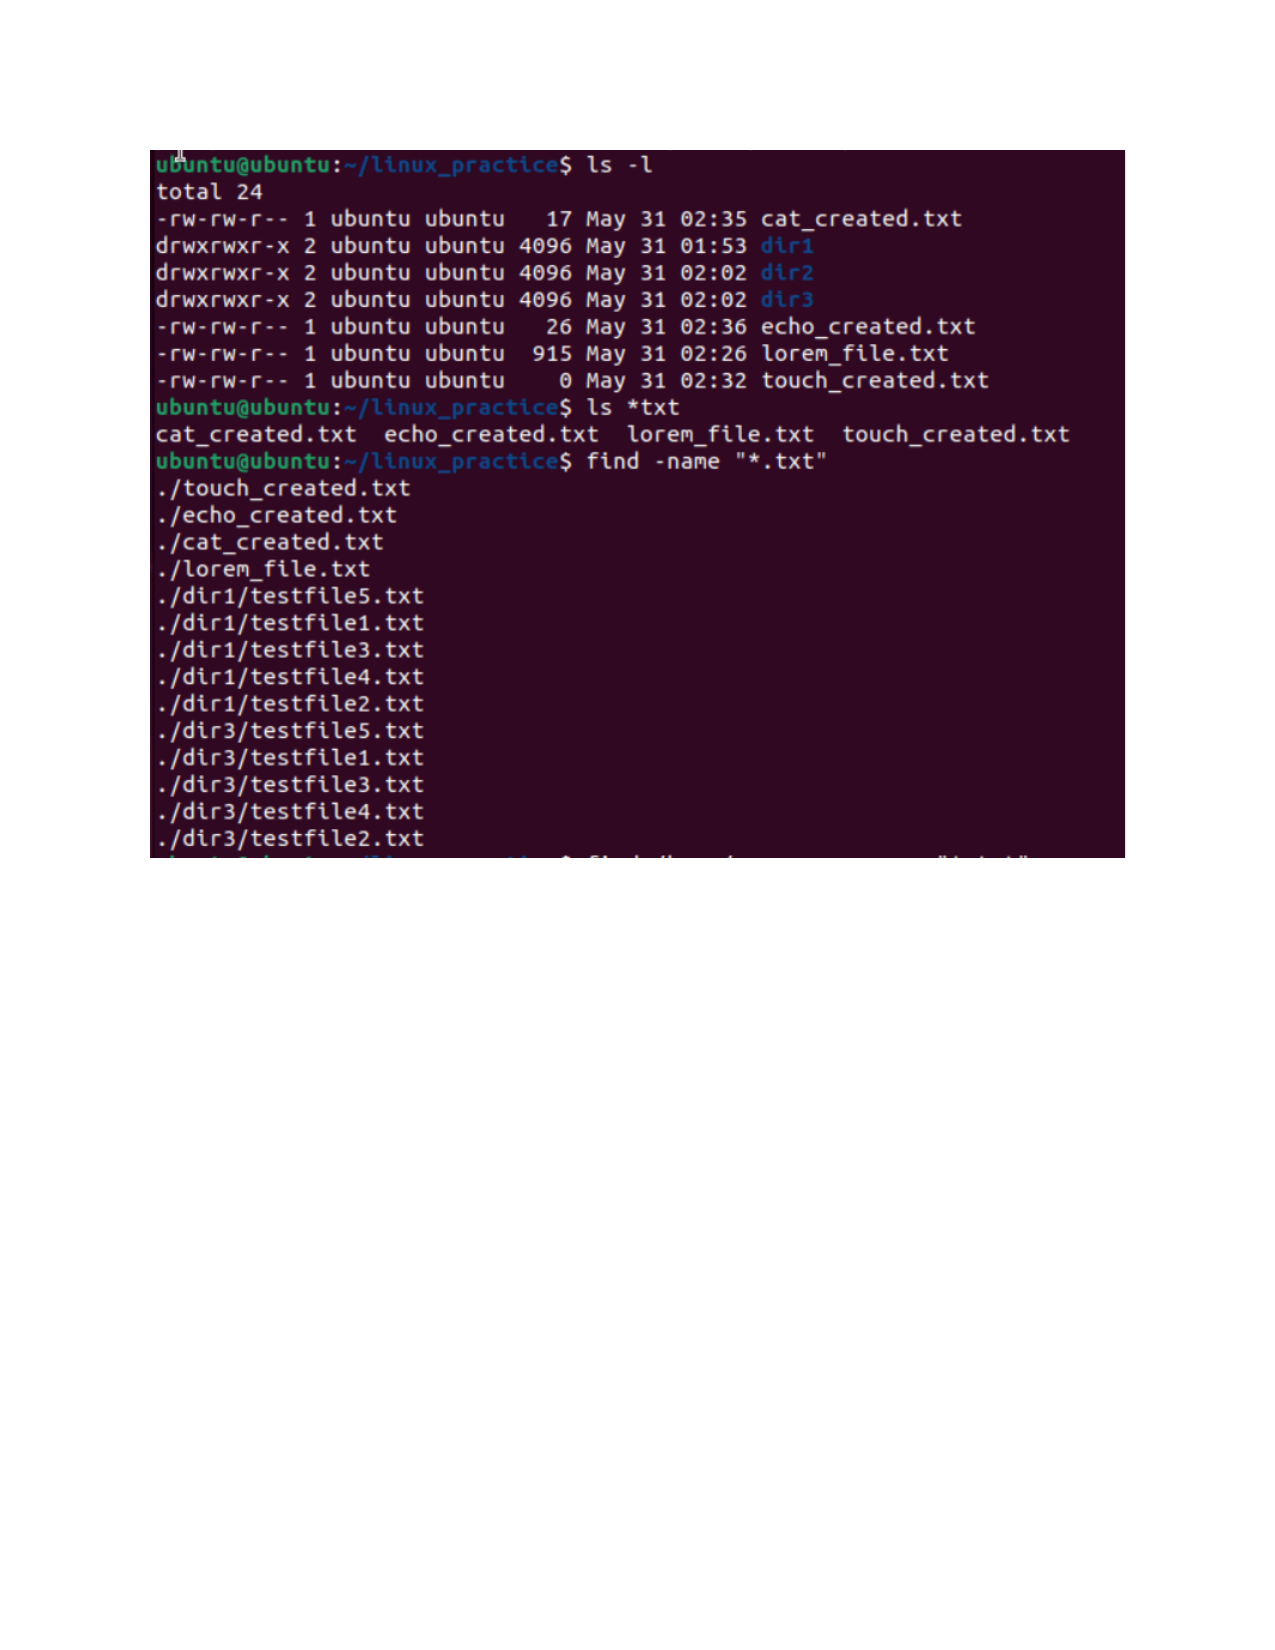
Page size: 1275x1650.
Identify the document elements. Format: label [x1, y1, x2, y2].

picture [150, 150, 1125, 858]
